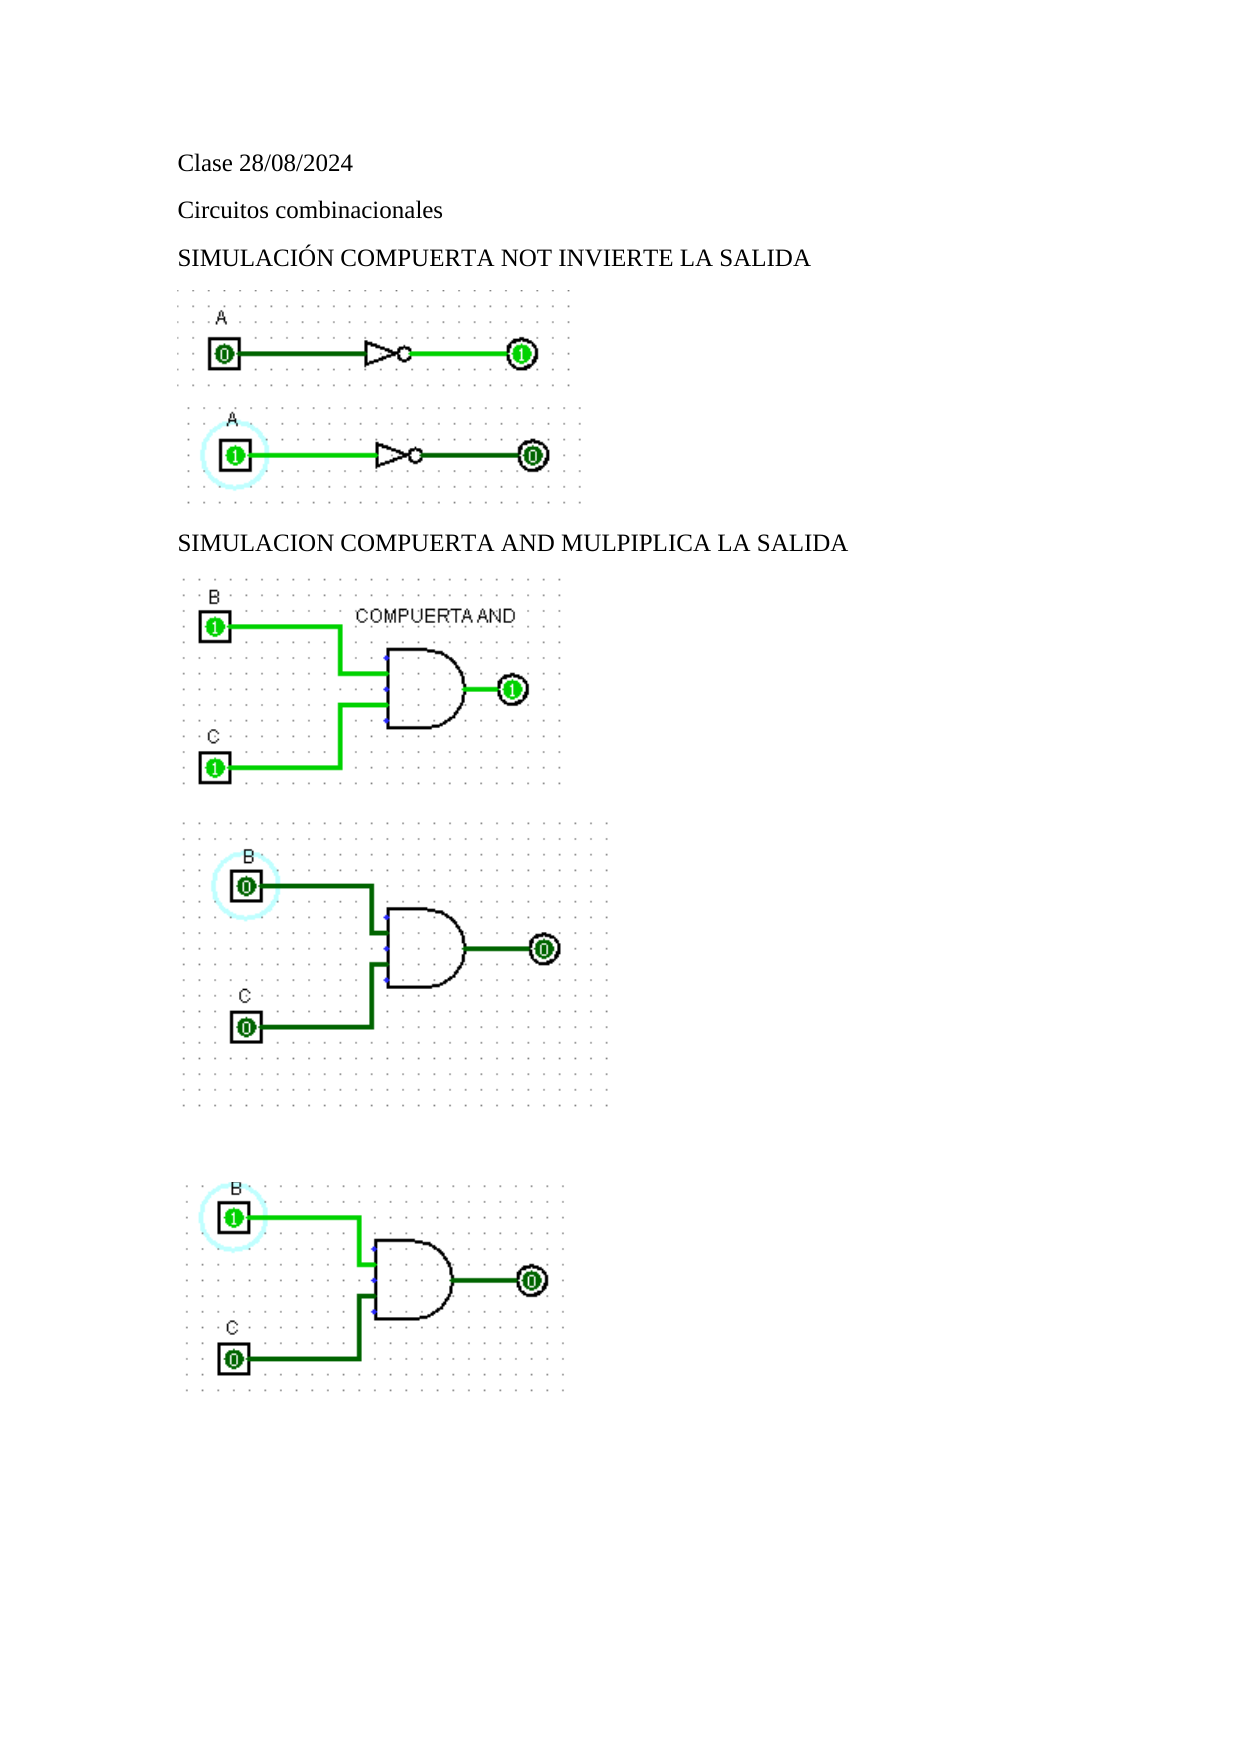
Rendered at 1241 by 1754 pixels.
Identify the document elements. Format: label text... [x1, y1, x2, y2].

picture [177, 290, 579, 388]
picture [177, 406, 584, 510]
picture [177, 815, 614, 1116]
picture [177, 1182, 574, 1393]
text Circuitos combinacionales [177, 195, 1063, 224]
picture [177, 576, 562, 797]
text SIMULACIÓN COMPUERTA NOT INVIERTE LA SALIDA [177, 243, 1063, 272]
text SIMULACION COMPUERTA AND MULPIPLICA LA SALIDA [177, 528, 1063, 557]
text Clase 28/08/2024 [177, 148, 1063, 176]
